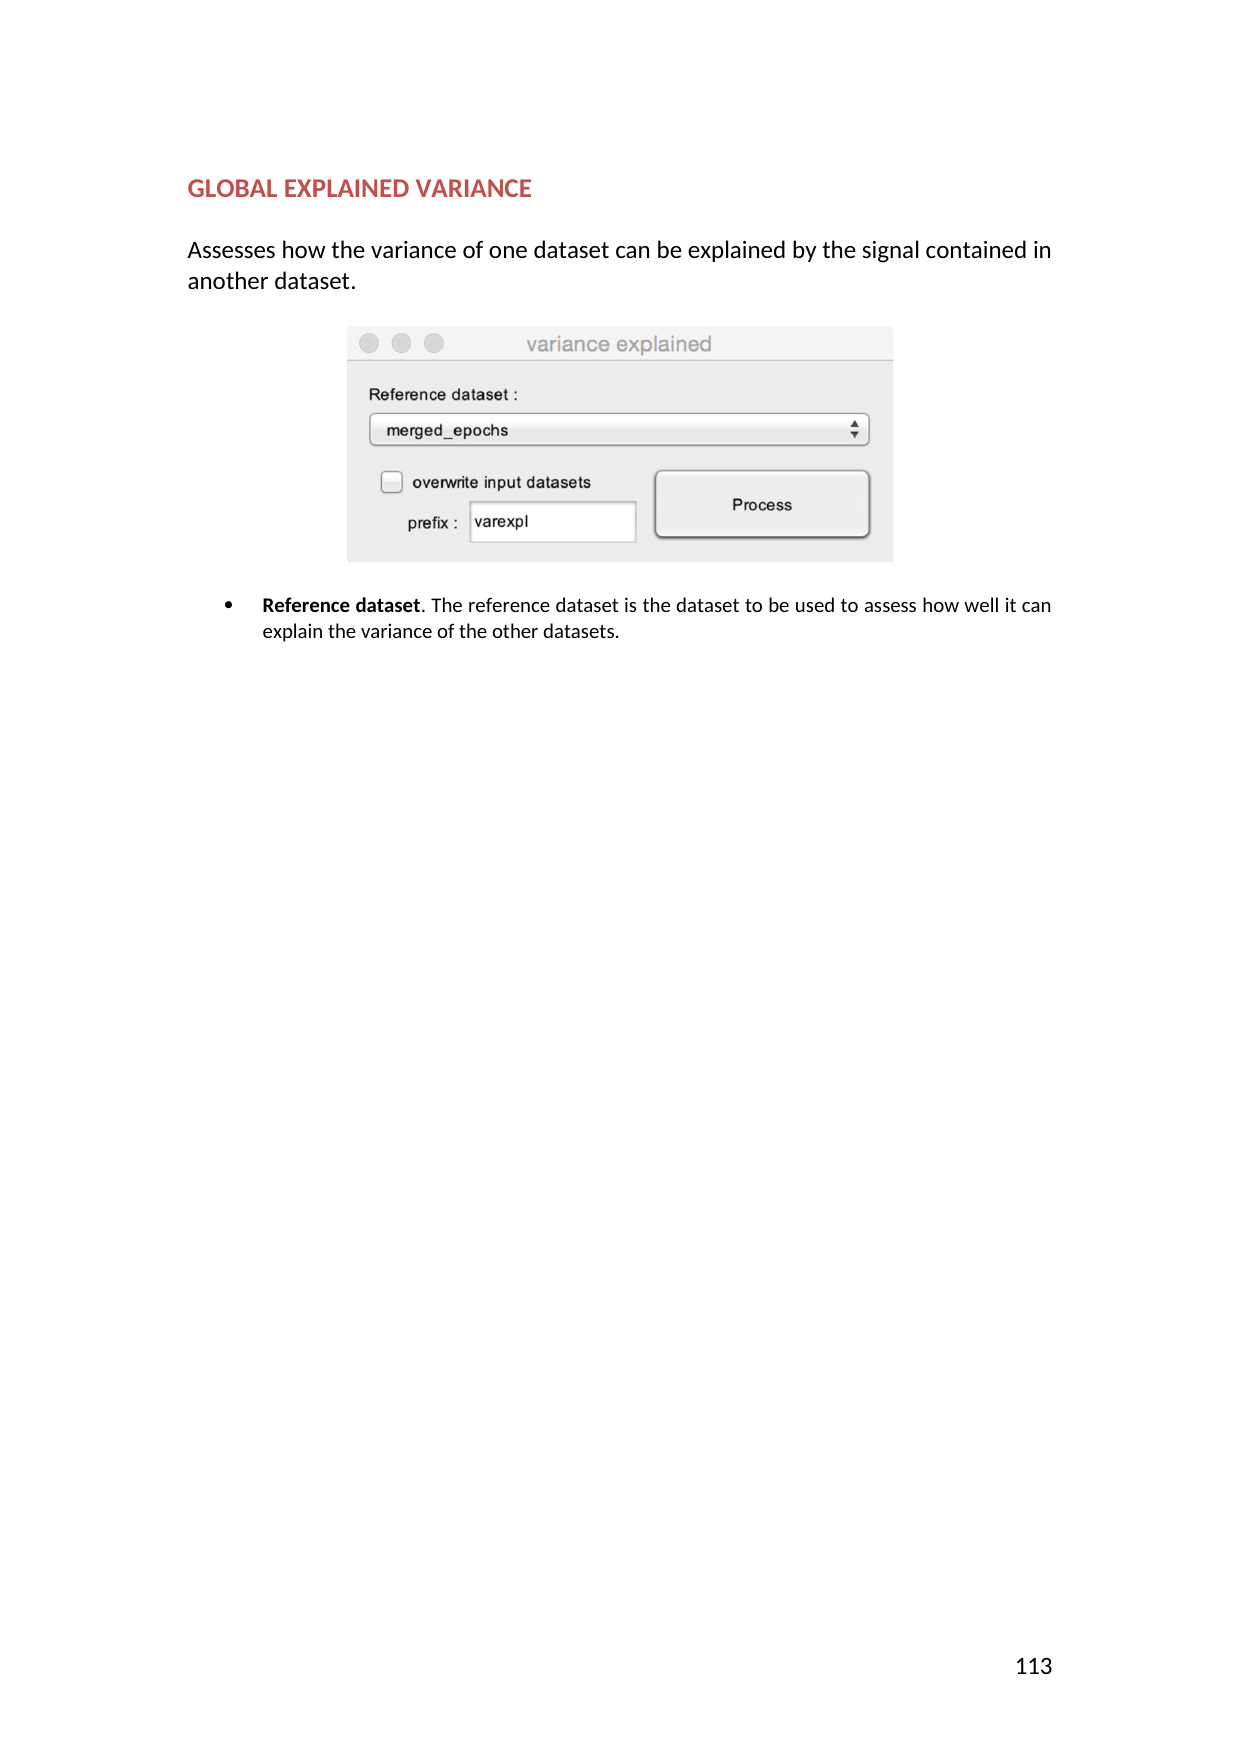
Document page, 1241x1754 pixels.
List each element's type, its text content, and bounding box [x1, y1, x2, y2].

text Assesses how the variance of one dataset can be explained by the signal contained in another dataset. [187, 234, 1053, 295]
picture [346, 326, 894, 562]
subtitle GLOBAL EXPLAINED VARIANCE [187, 171, 1053, 204]
list Reference dataset. The reference dataset is the dataset to be used to assess how well it can explain the variance of the other datasets. [225, 593, 1053, 643]
